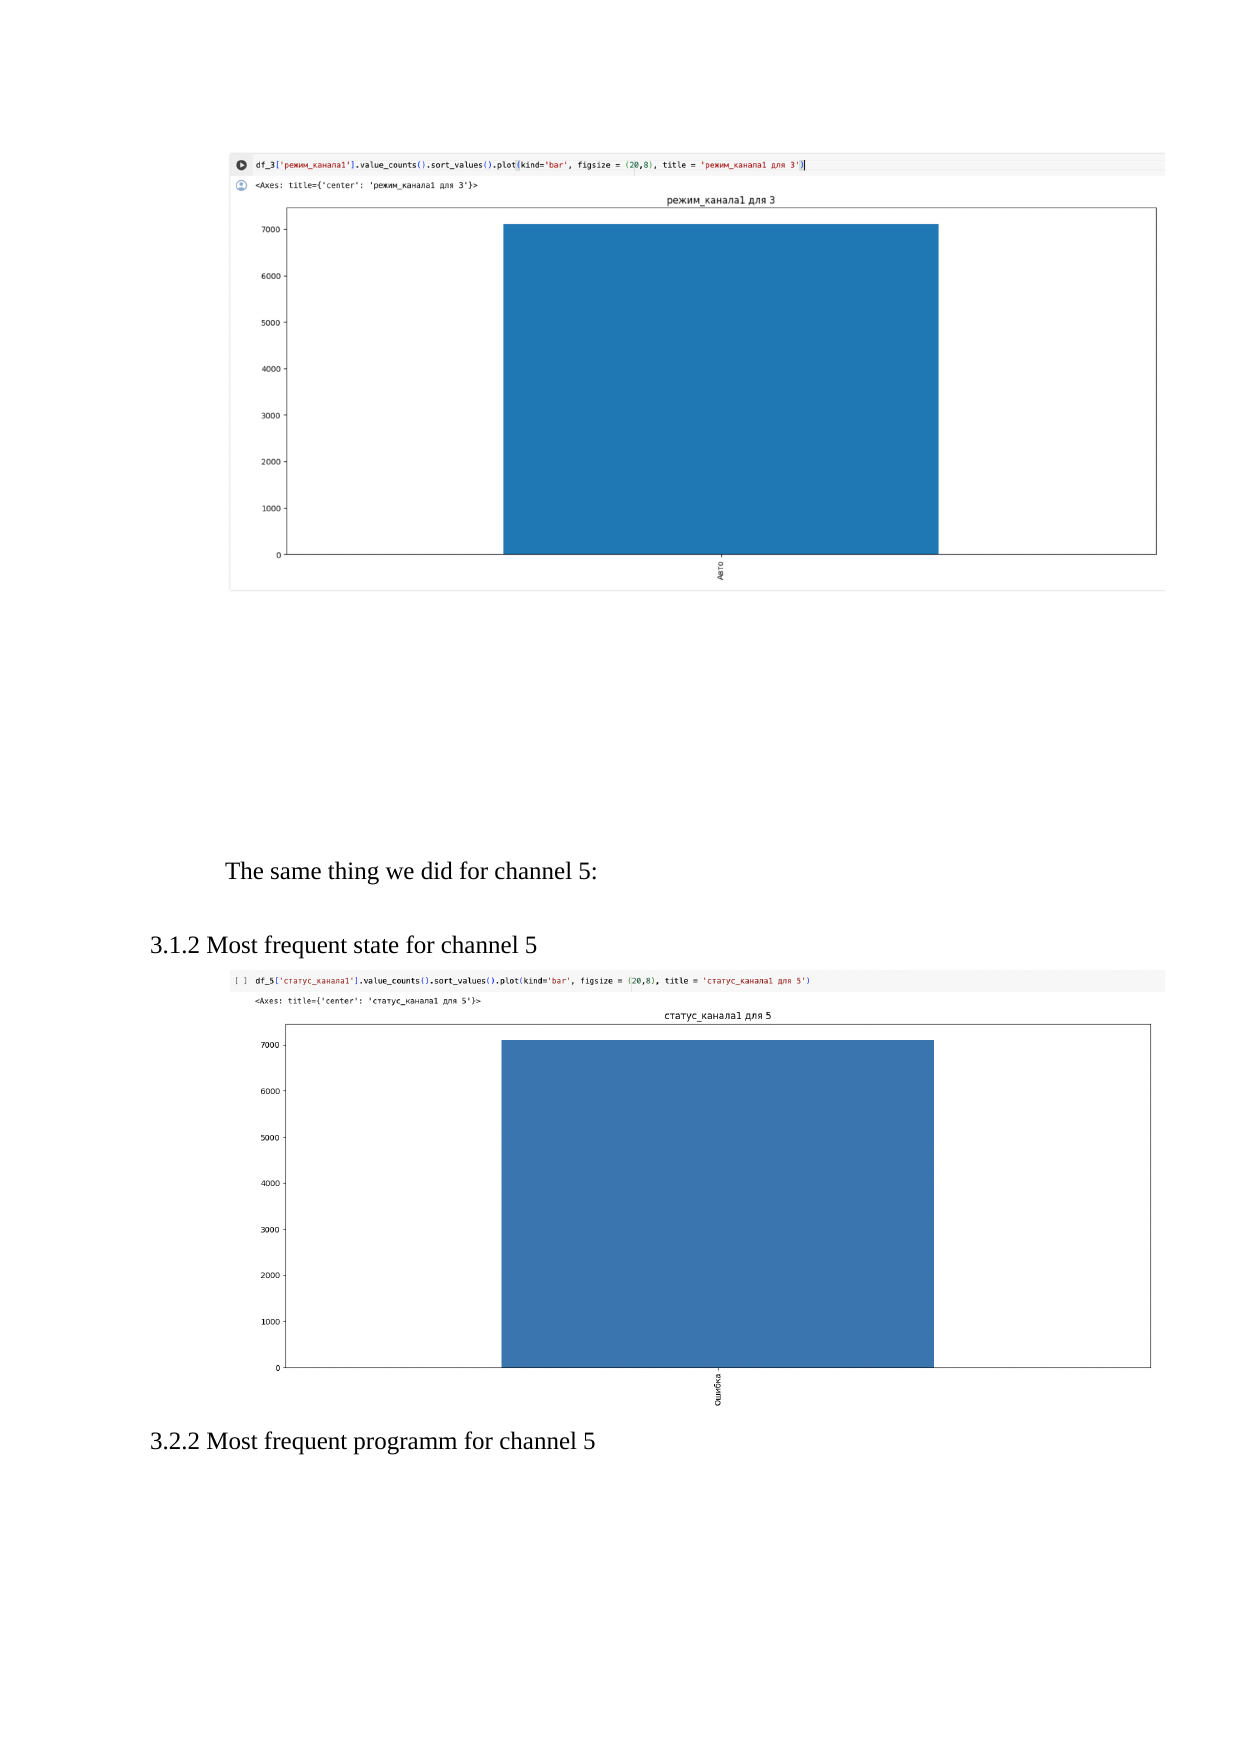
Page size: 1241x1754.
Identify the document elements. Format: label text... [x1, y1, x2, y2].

text The same thing we did for channel 5: 3.1.2 Most frequent state for channel 5 [150, 856, 1090, 959]
picture [225, 150, 1166, 592]
picture [225, 966, 1166, 1419]
text 3.2.2 Most frequent programm for channel 5 [150, 1426, 1090, 1455]
